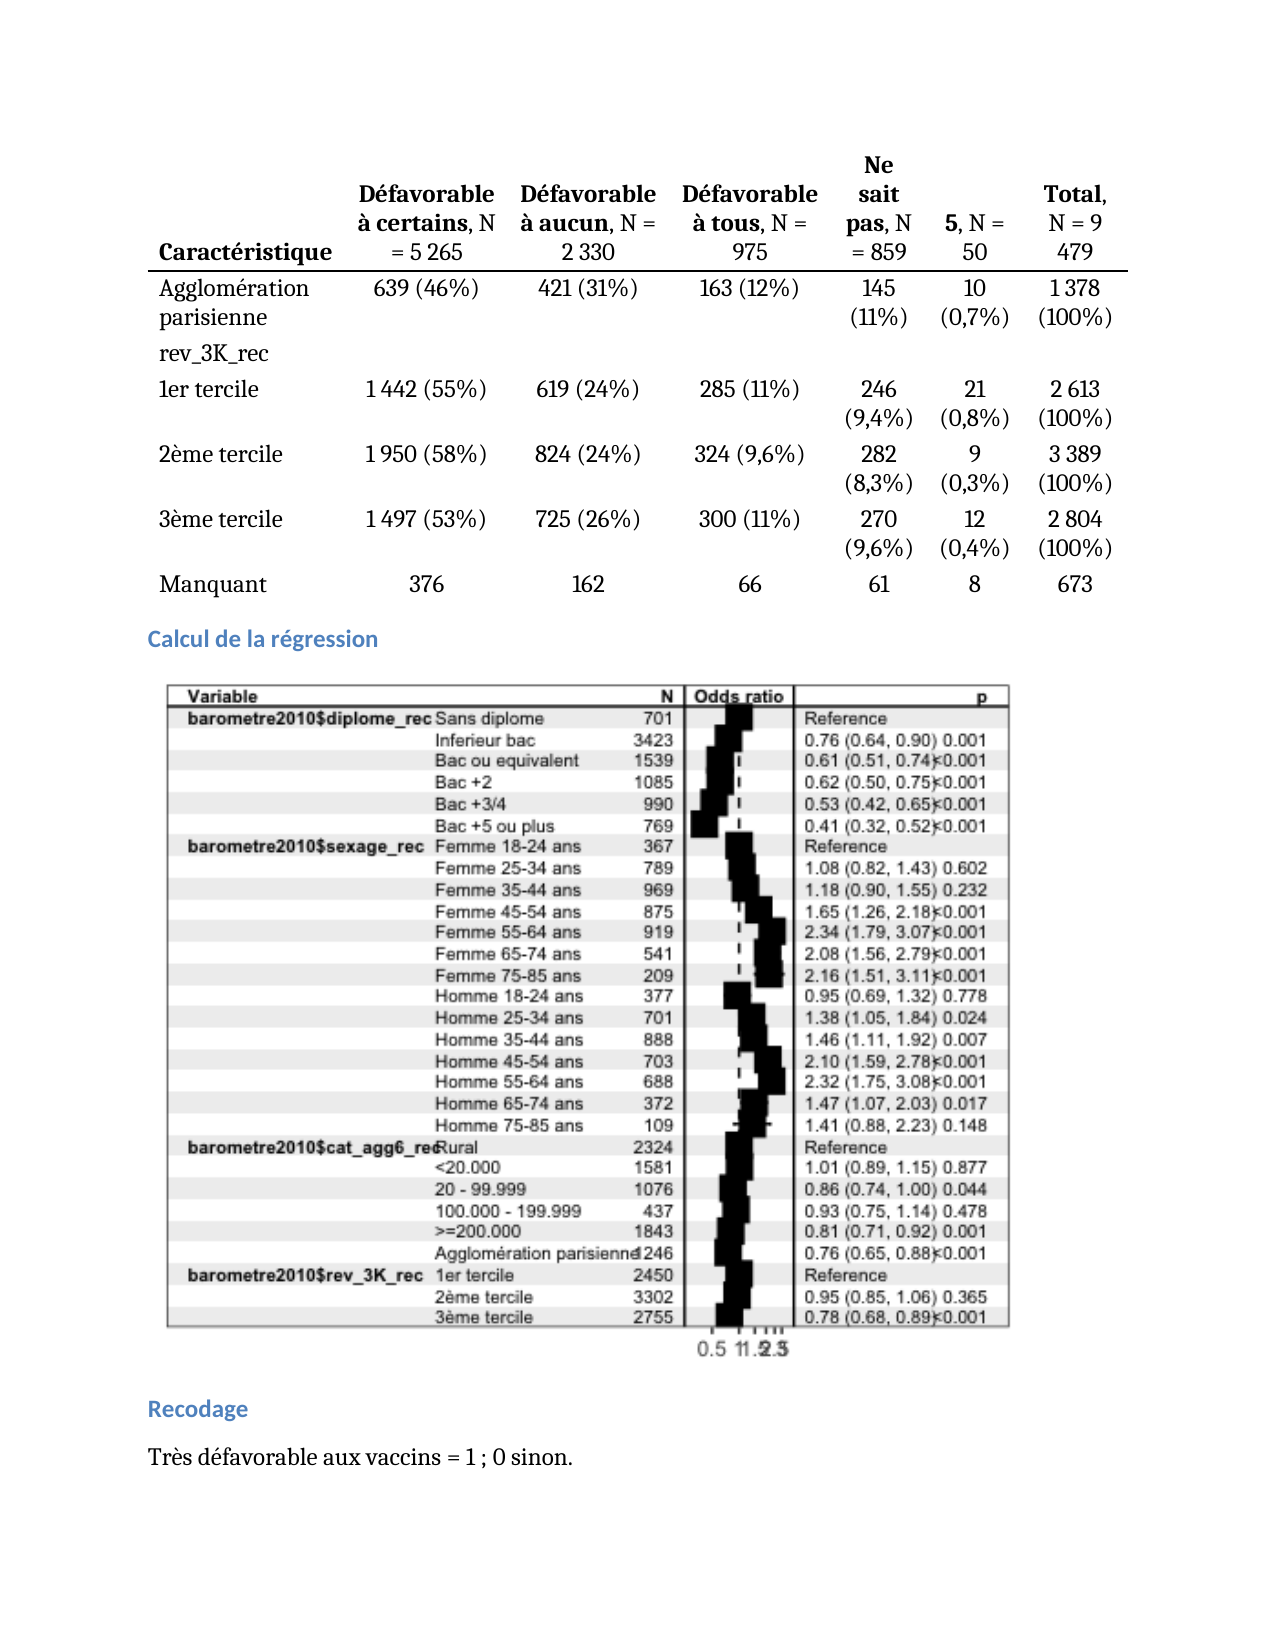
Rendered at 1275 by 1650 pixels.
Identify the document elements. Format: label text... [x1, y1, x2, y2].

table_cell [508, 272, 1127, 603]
text Très défavorable aux vaccins = 1 ; 0 sinon. [148, 1443, 1127, 1472]
subtitle Recodage [148, 1393, 1127, 1424]
subtitle Calcul de la régression [148, 623, 1127, 654]
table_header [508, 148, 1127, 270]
picture [147, 672, 1023, 1373]
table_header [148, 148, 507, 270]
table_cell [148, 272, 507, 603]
